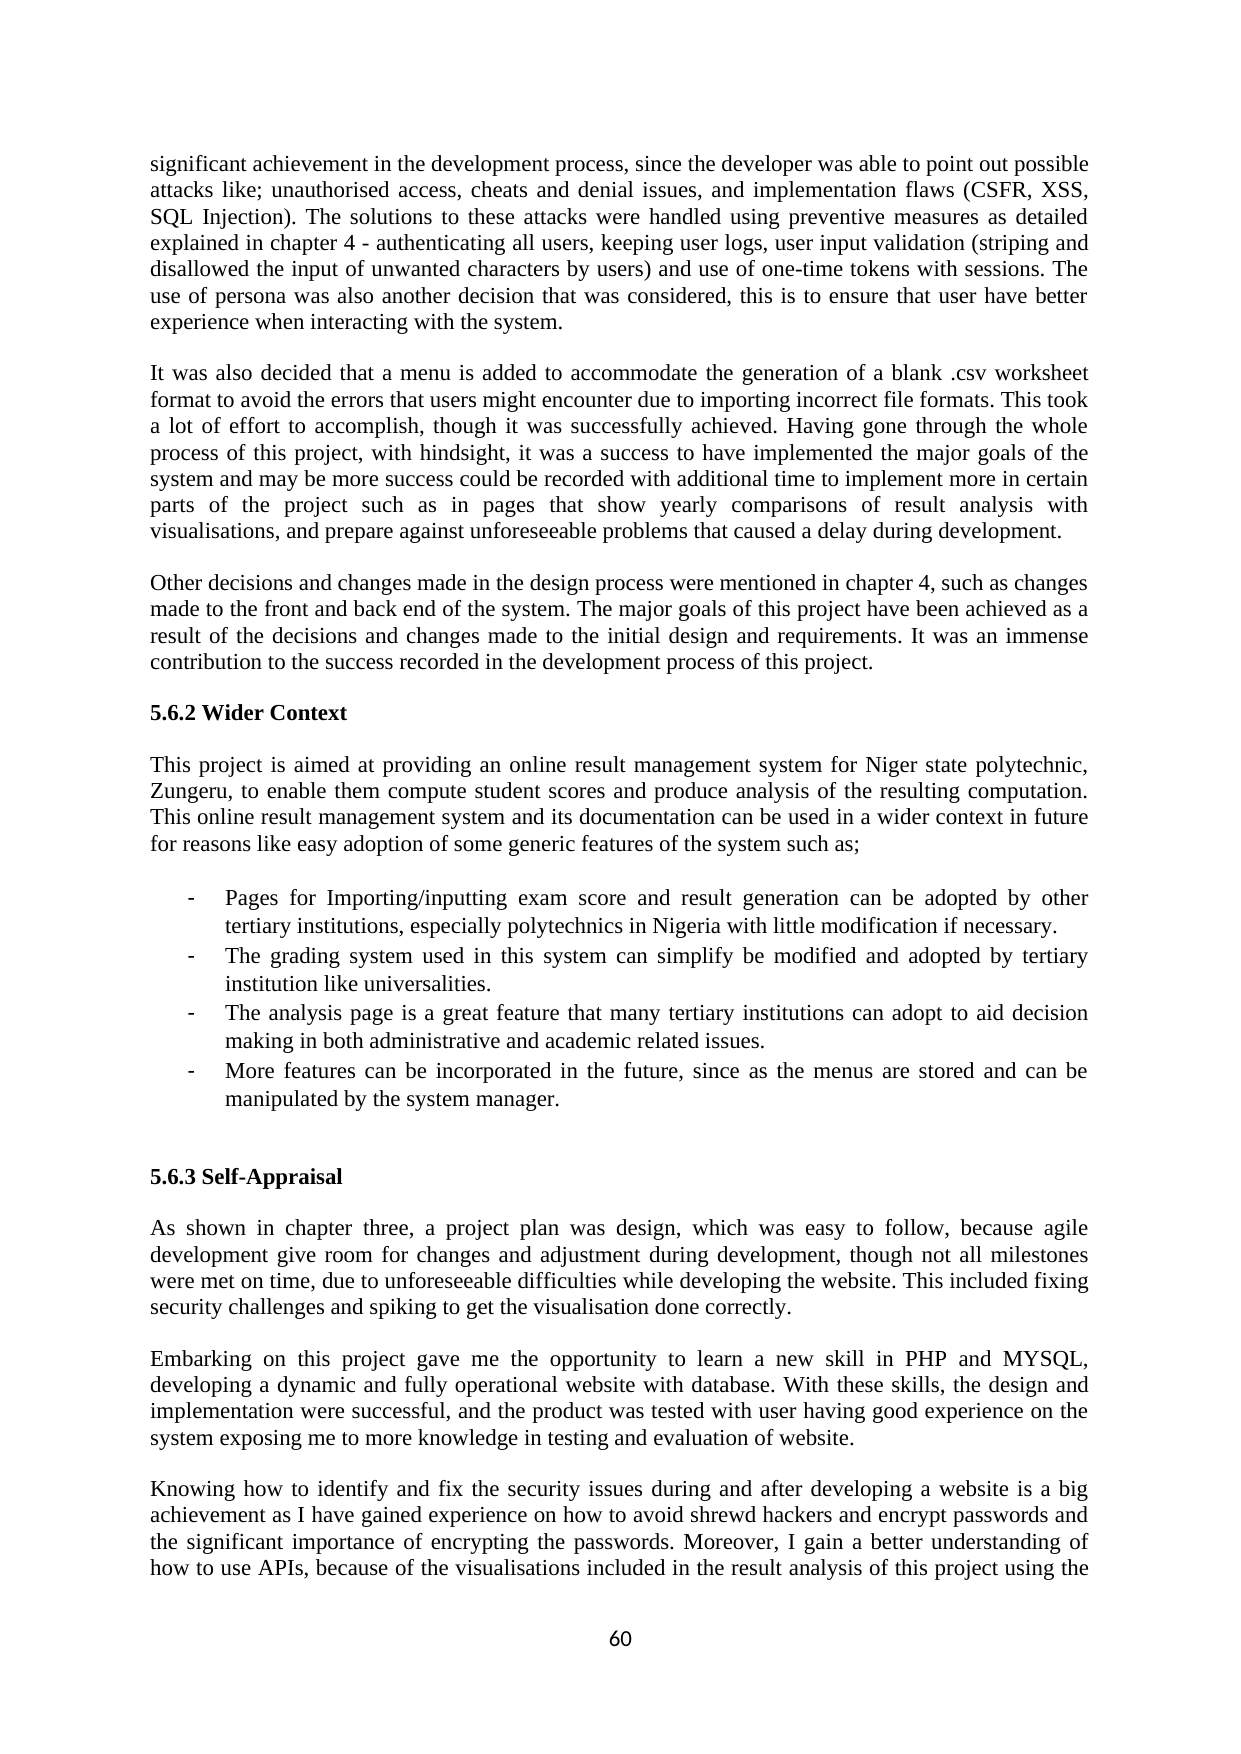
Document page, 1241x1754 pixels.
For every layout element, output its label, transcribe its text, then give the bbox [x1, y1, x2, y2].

text This project is aimed at providing an online result management system for Niger state polytechnic, Zungeru, to enable them compute student scores and produce analysis of the resulting computation. This online result management system and its documentation can be used in a wider context in future for reasons like easy adoption of some generic features of the system such as; [150, 751, 1090, 856]
list More features can be incorporated in the future, since as the menus are stored and can be manipulated by the system manager. [187, 1054, 1090, 1112]
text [150, 150, 1090, 334]
list Pages for Importing/inputting exam score and result generation can be adopted by other tertiary institutions, especially polytechnics in Nigeria with little modification if necessary. [187, 881, 1090, 939]
subtitle 5.6.2 Wider Context [150, 699, 1090, 726]
list The analysis page is a great feature that many tertiary institutions can adopt to aid decision making in both administrative and academic related issues. [187, 996, 1090, 1054]
text Embarking on this project gave me the opportunity to learn a new skill in PHP and MYSQL, developing a dynamic and fully operational website with database. With these skills, the design and implementation were successful, and the product was tested with user having good experience on the system exposing me to more knowledge in testing and evaluation of website. [150, 1345, 1090, 1450]
subtitle 5.6.3 Self-Appraisal [150, 1163, 1090, 1189]
text As shown in chapter three, a project plan was design, which was easy to follow, because agile development give room for changes and adjustment during development, though not all milestones were met on time, due to unforeseeable difficulties while developing the website. This included fixing security challenges and spiking to get the visualisation done correctly. [150, 1214, 1090, 1320]
list The grading system used in this system can simplify be modified and adopted by tertiary institution like universalities. [187, 939, 1090, 996]
text It was also decided that a menu is added to accommodate the generation of a blank .csv worksheet format to avoid the errors that users might encounter due to importing incorrect file formats. This took a lot of effort to accomplish, though it was successfully achieved. Having gone through the whole process of this project, with hindsight, it was a success to have implemented the major goals of the system and may be more success could be recorded with additional time to implement more in certain parts of the project such as in pages that show yearly comparisons of result analysis with visualisations, and prepare against unforeseeable problems that caused a delay during development. [150, 359, 1090, 544]
text Other decisions and changes made in the design process were mentioned in chapter 4, such as changes made to the front and back end of the system. The major goals of this project have been achieved as a result of the decisions and changes made to the initial design and requirements. It was an immense contribution to the success recorded in the development process of this project. [150, 569, 1090, 674]
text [150, 1475, 1090, 1581]
